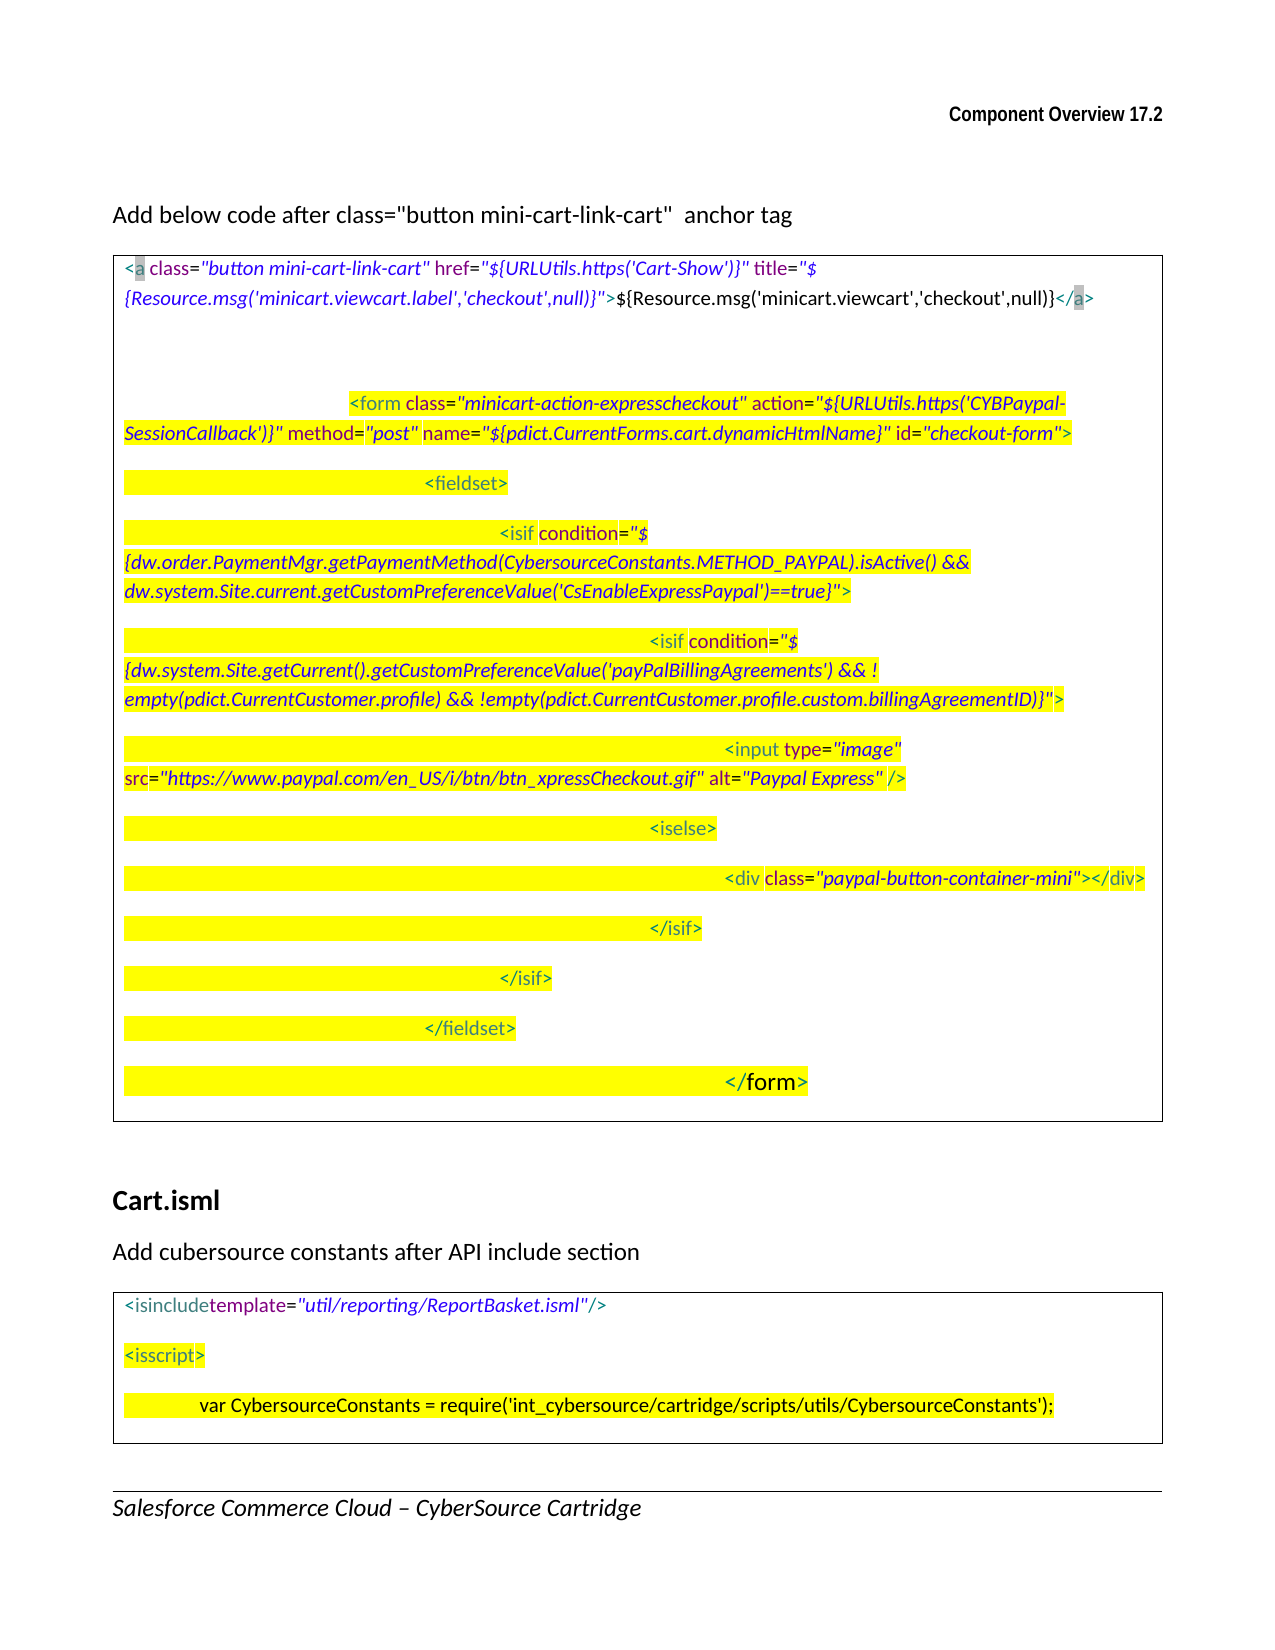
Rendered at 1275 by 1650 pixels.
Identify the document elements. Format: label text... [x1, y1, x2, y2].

table_header <a class="button mini-cart-link-cart" href="${URLUtils.https('Cart-Show')}" title="${Resource.msg('minicart.viewcart.label','checkout',null)}">${Resource.msg('minicart.viewcart','checkout',null)}</a> <form class="minicart-action-expresscheckout" action="${URLUtils.https('CYBPaypal-SessionCallback')}" method="post" name="${pdict.CurrentForms.cart.dynamicHtmlName}" id="checkout-form"> <fieldset> <isif condition="${dw.order.PaymentMgr.getPaymentMethod(CybersourceConstants.METHOD_PAYPAL).isActive() && dw.system.Site.current.getCustomPreferenceValue('CsEnableExpressPaypal')==true}"> <isif condition="${dw.system.Site.getCurrent().getCustomPreferenceValue('payPalBillingAgreements') && !empty(pdict.CurrentCustomer.profile) && !empty(pdict.CurrentCustomer.profile.custom.billingAgreementID)}"> <input type="image" src="https://www.paypal.com/en_US/i/btn/btn_xpressCheckout.gif" alt="Paypal Express" /> <iselse> <div class="paypal-button-container-mini"></div> </isif> </isif> </fieldset> </form> [114, 256, 1162, 1121]
subtitle Cart.isml [112, 1182, 1162, 1218]
text Add below code after class="button mini-cart-link-cart" anchor tag [112, 199, 1162, 229]
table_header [114, 1293, 1162, 1443]
text Add cubersource constants after API include section [112, 1236, 1162, 1266]
